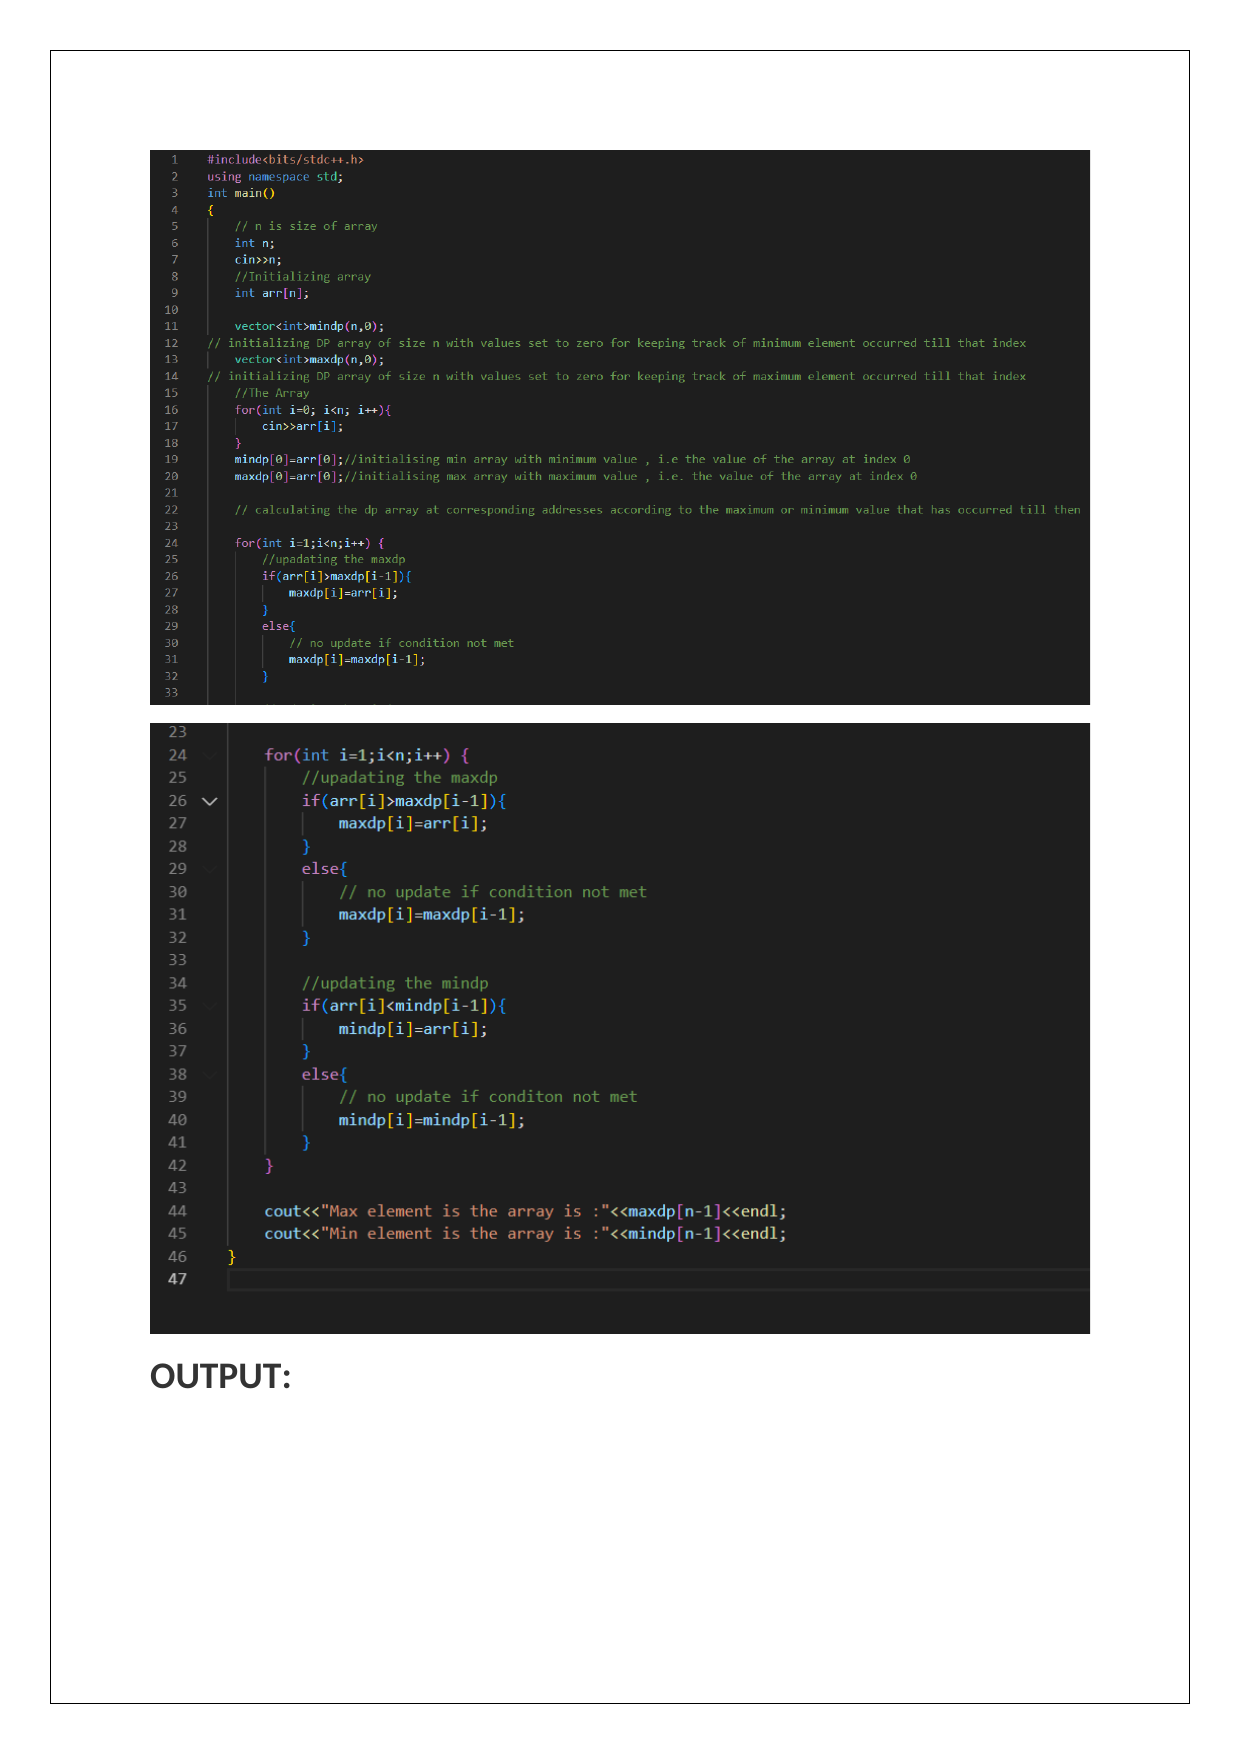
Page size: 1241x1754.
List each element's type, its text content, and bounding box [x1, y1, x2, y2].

picture [150, 150, 1091, 705]
picture [150, 723, 1091, 1334]
text OUTPUT: [150, 1352, 1090, 1398]
